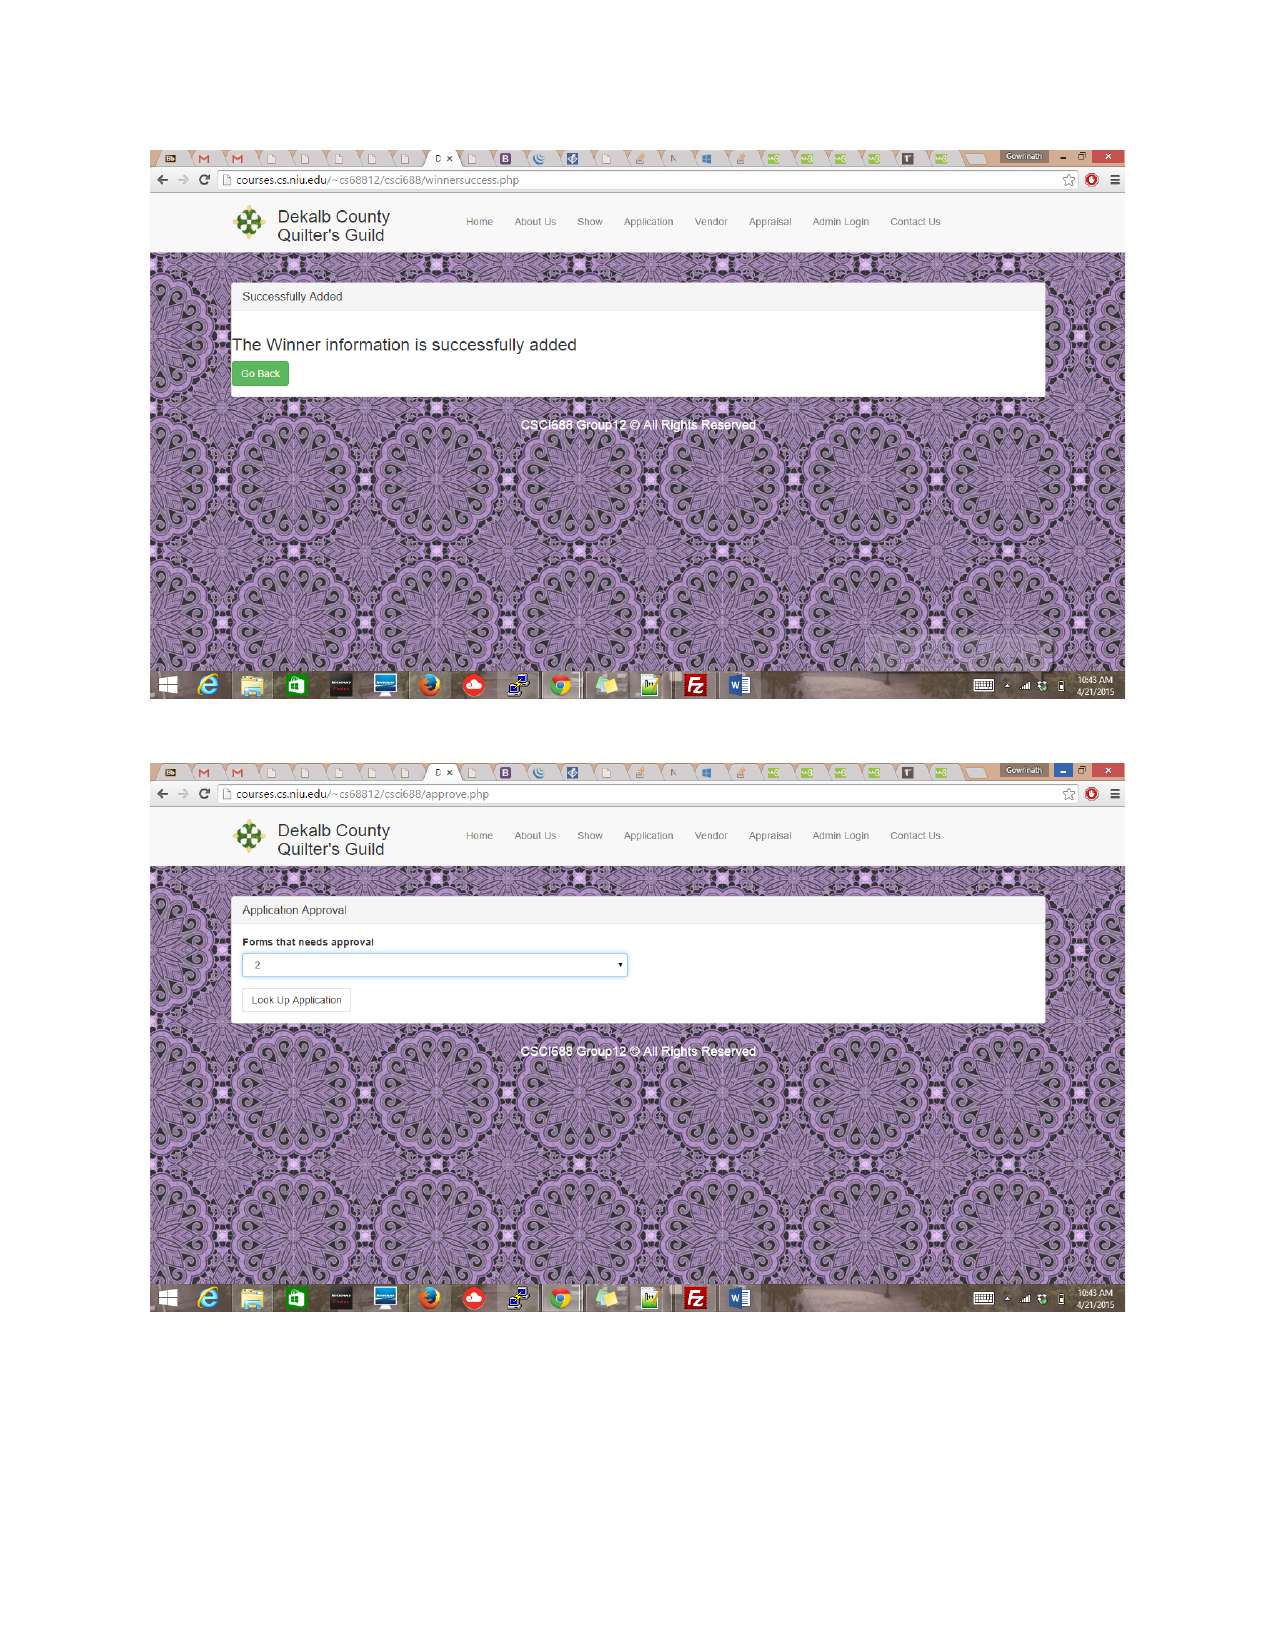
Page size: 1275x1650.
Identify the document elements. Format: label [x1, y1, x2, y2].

picture [150, 763, 1125, 1312]
picture [150, 150, 1125, 699]
